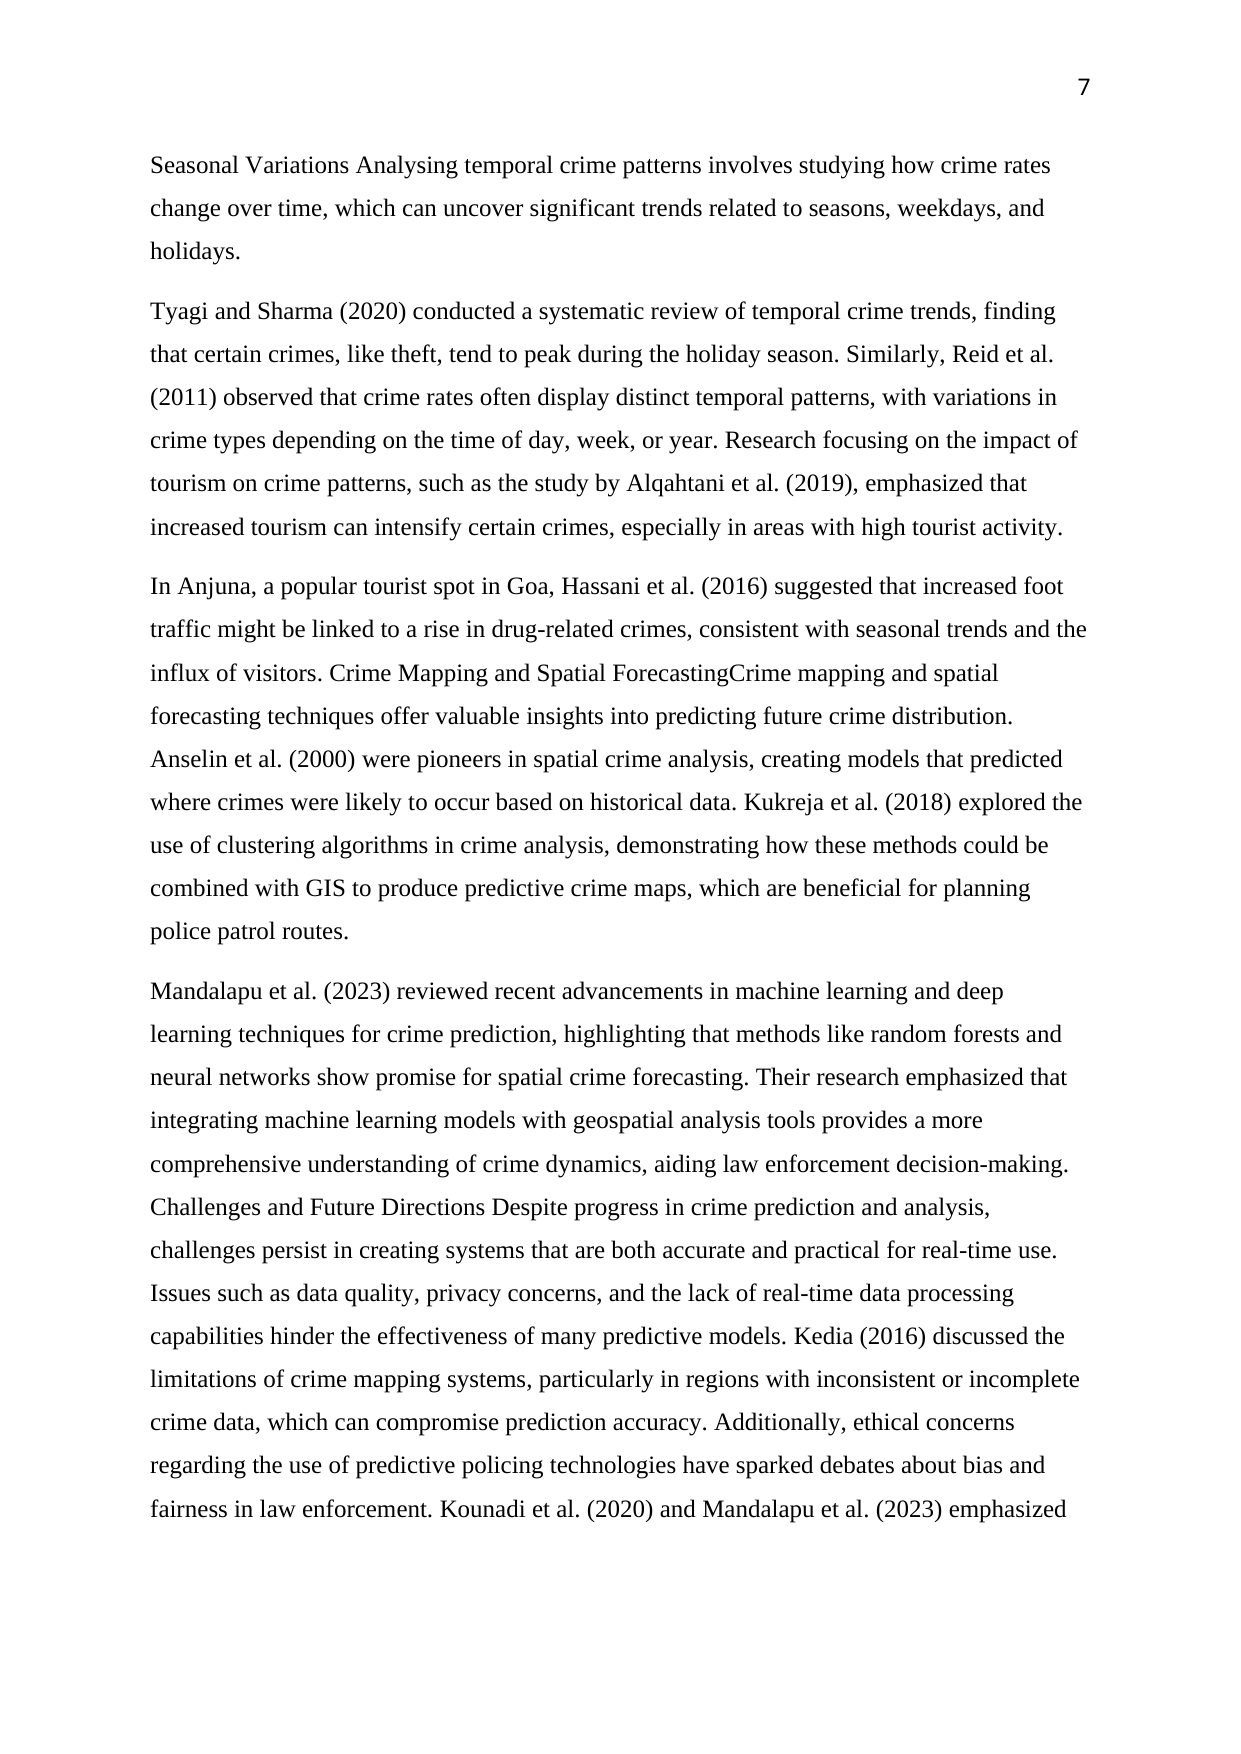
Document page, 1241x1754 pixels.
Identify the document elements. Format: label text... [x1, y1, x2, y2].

text Tyagi and Sharma (2020) conducted a systematic review of temporal crime trends, finding that certain crimes, like theft, tend to peak during the holiday season. Similarly, Reid et al. (2011) observed that crime rates often display distinct temporal patterns, with variations in crime types depending on the time of day, week, or year. Research focusing on the impact of tourism on crime patterns, such as the study by Alqahtani et al. (2019), emphasized that increased tourism can intensify certain crimes, especially in areas with high tourist activity. [150, 296, 1090, 540]
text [150, 976, 1090, 1522]
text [150, 150, 1090, 265]
text In Anjuna, a popular tourist spot in Goa, Hassani et al. (2016) suggested that increased foot traffic might be linked to a rise in drug-related crimes, consistent with seasonal trends and the influx of visitors. Crime Mapping and Spatial ForecastingCrime mapping and spatial forecasting techniques offer valuable insights into predicting future crime distribution. Anselin et al. (2000) were pioneers in spatial crime analysis, creating models that predicted where crimes were likely to occur based on historical data. Kukreja et al. (2018) explored the use of clustering algorithms in crime analysis, demonstrating how these methods could be combined with GIS to produce predictive crime maps, which are beneficial for planning police patrol routes. [150, 571, 1090, 945]
